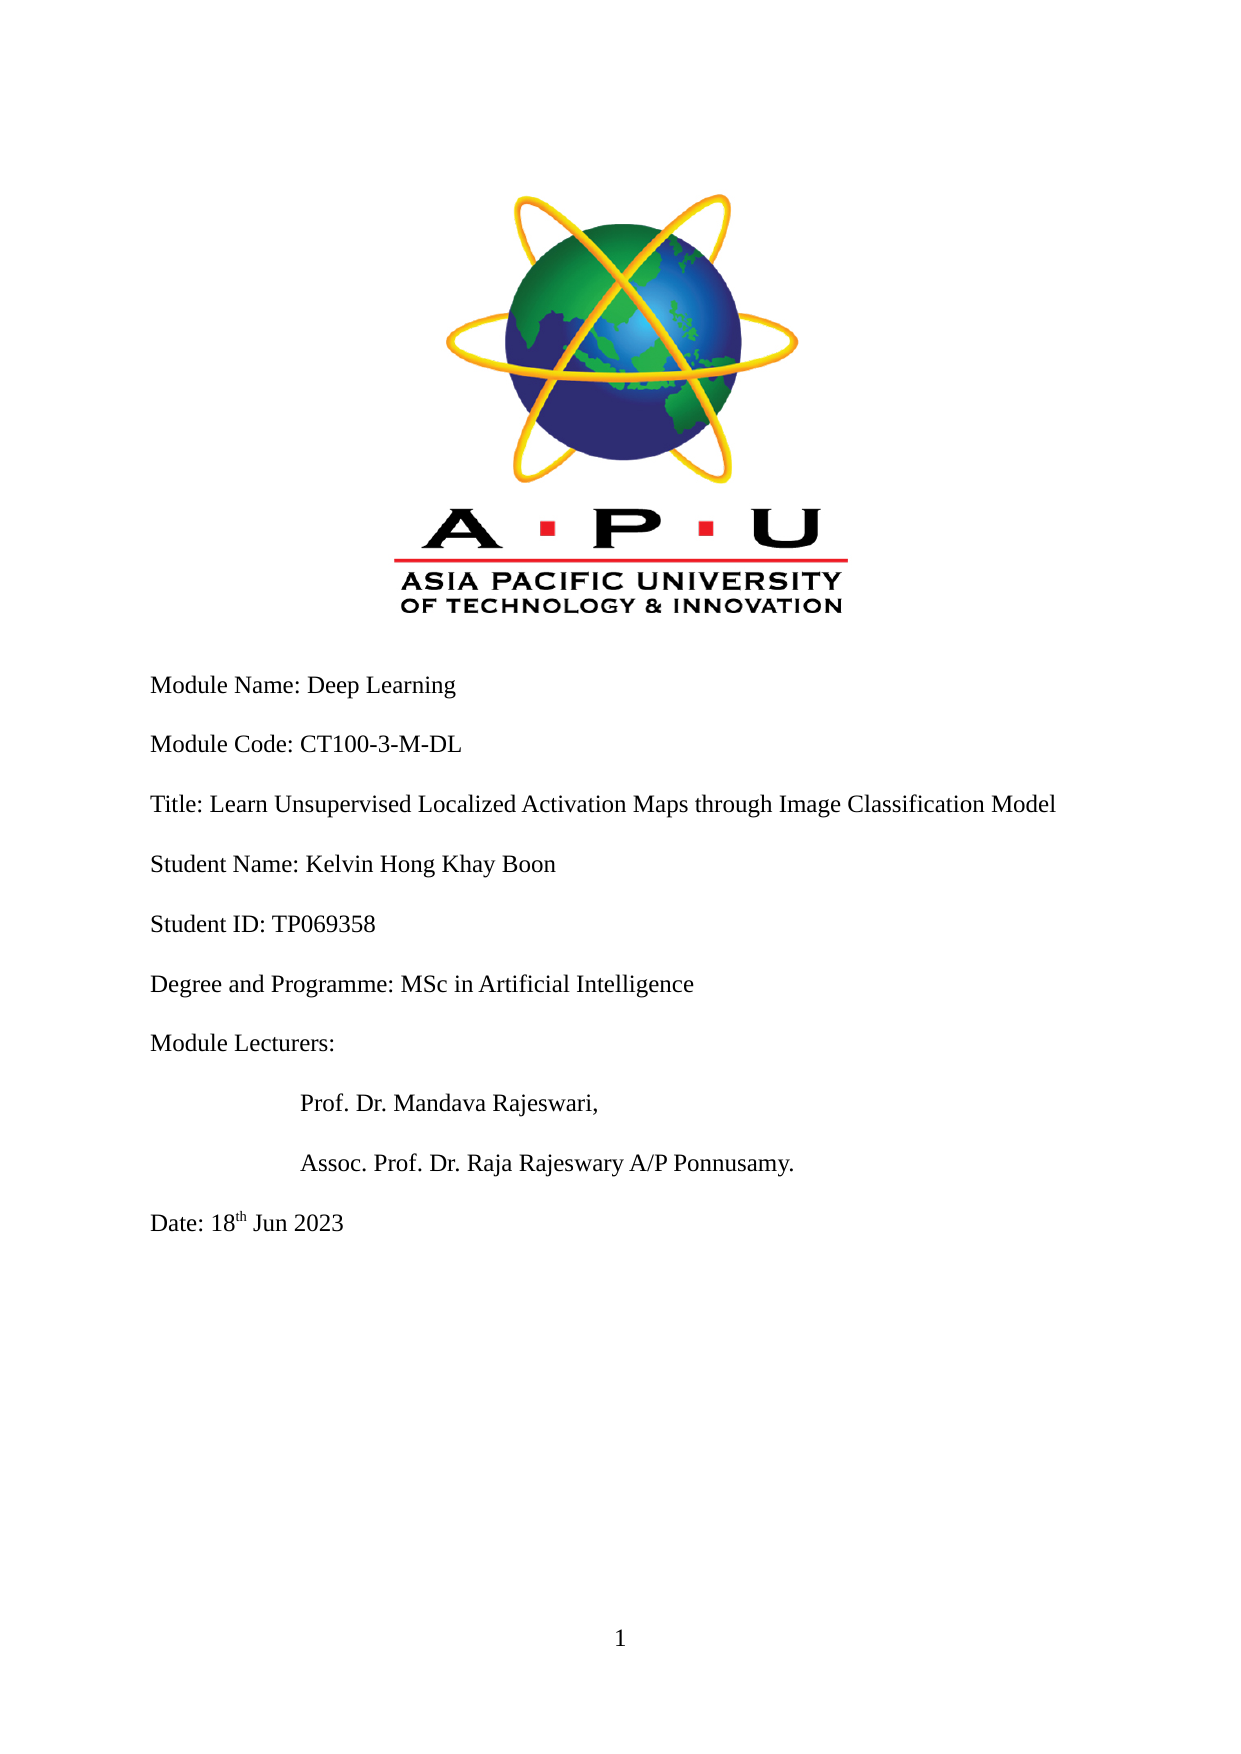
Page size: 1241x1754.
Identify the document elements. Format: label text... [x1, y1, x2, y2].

text Degree and Programme: MSc in Artificial Intelligence [150, 969, 1090, 997]
text Date: 18th Jun 2023 [150, 1208, 1090, 1237]
text Assoc. Prof. Dr. Raja Rajeswary A/P Ponnusamy. [150, 1148, 1090, 1177]
text Module Name: Deep Learning [150, 670, 1090, 698]
picture [375, 150, 865, 639]
text Student ID: TP069358 [150, 909, 1090, 938]
text Title: Learn Unsupervised Localized Activation Maps through Image Classification Model [150, 789, 1090, 818]
text Prof. Dr. Mandava Rajeswari, [150, 1088, 1090, 1117]
text Student Name: Kelvin Hong Khay Boon [150, 849, 1090, 878]
text Module Code: CT100-3-M-DL [150, 729, 1090, 758]
text Module Lecturers: [150, 1028, 1090, 1057]
